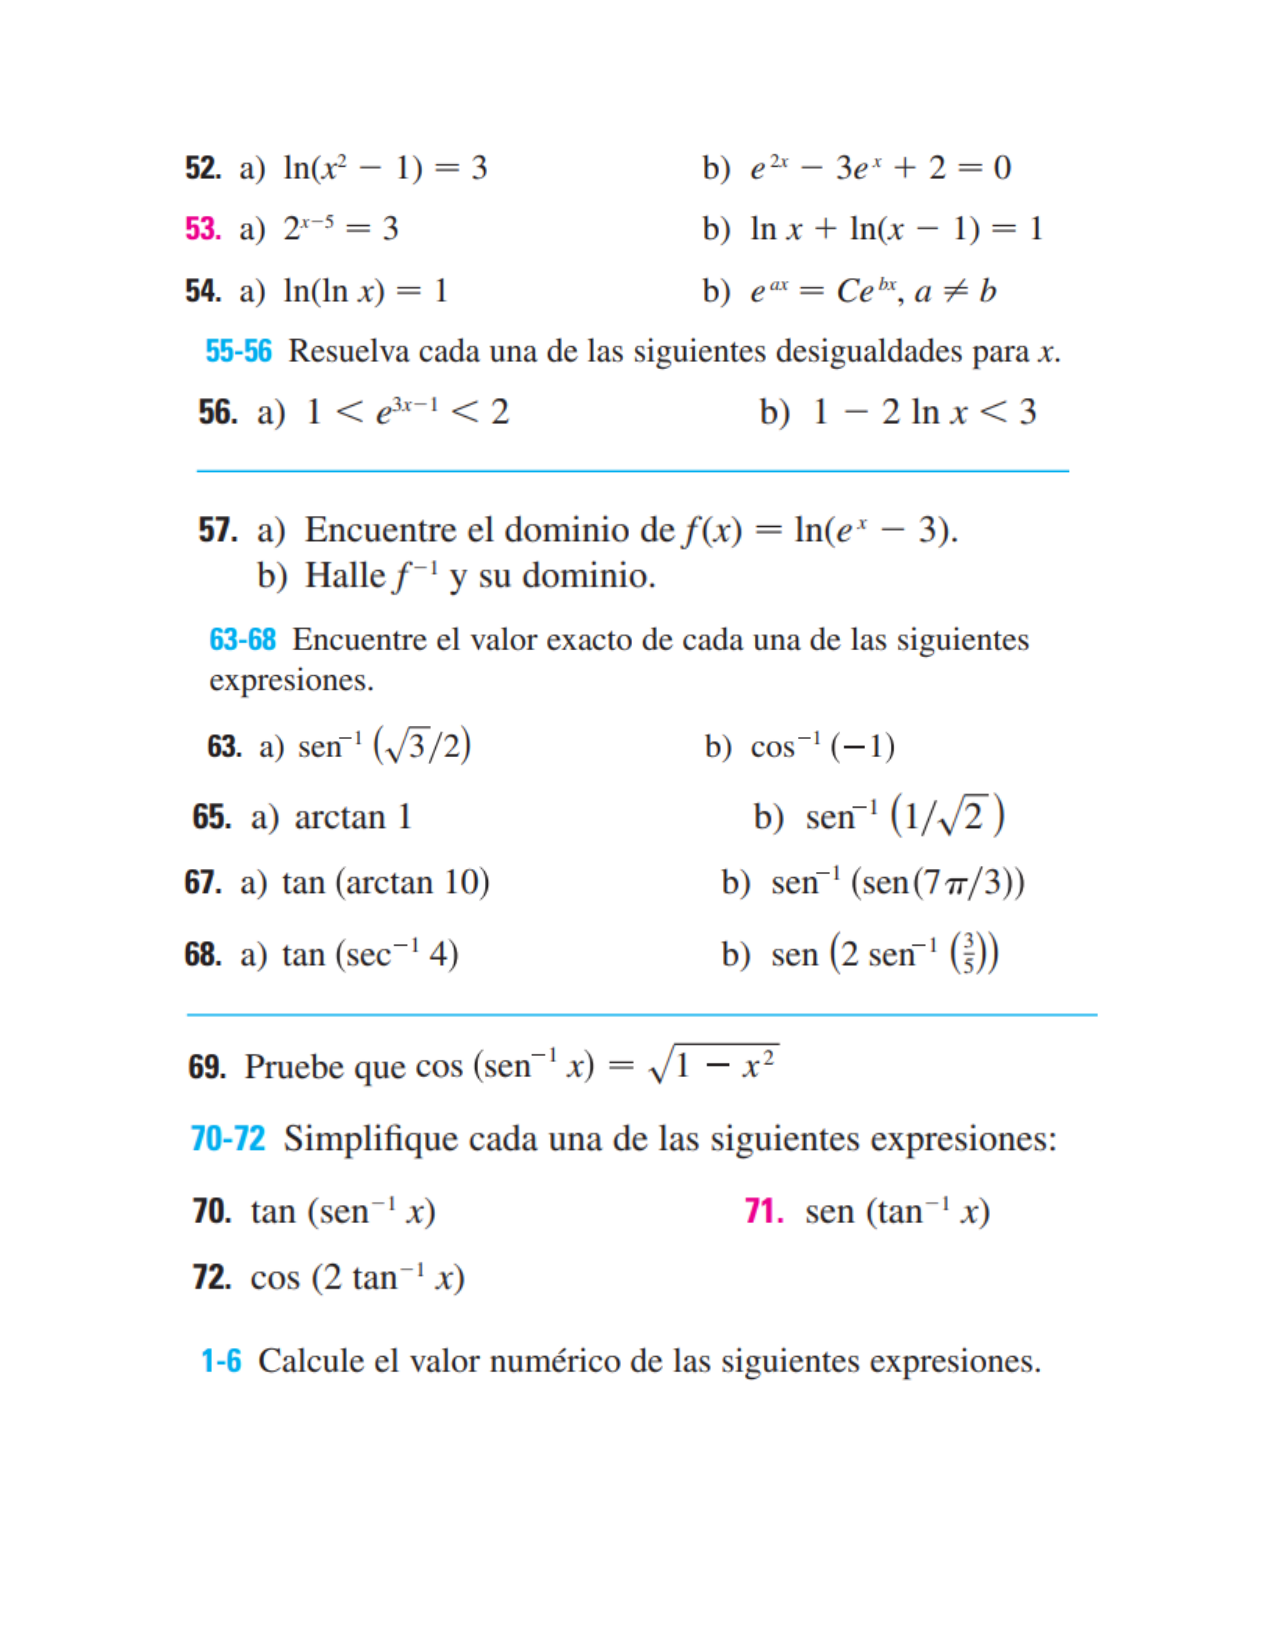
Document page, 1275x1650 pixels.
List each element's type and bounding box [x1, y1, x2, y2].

picture [177, 1331, 1098, 1397]
picture [177, 383, 1070, 603]
picture [177, 1109, 1090, 1327]
picture [177, 607, 1098, 775]
picture [177, 147, 1098, 322]
picture [177, 327, 1098, 379]
picture [177, 853, 1098, 1104]
picture [177, 780, 1050, 849]
